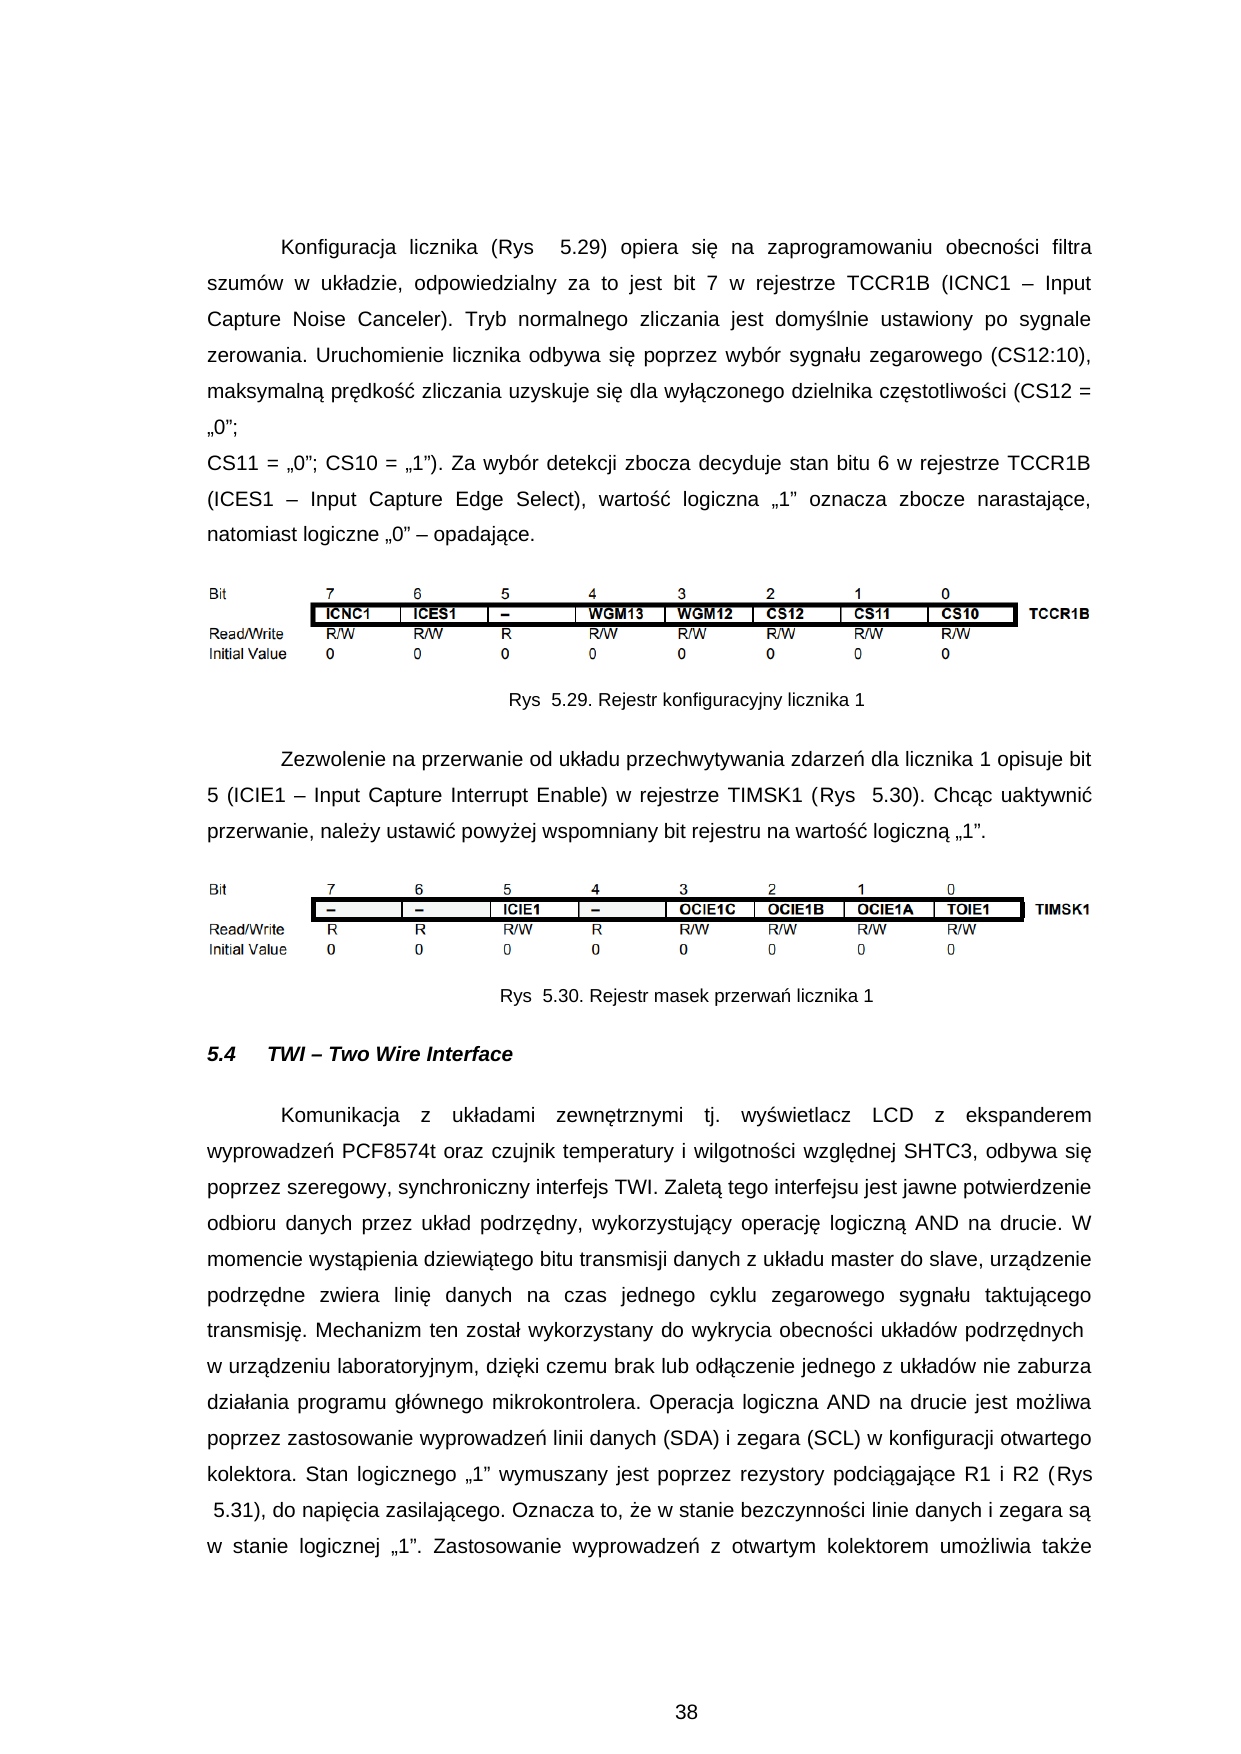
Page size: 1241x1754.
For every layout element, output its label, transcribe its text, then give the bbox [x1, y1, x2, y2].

picture [206, 879, 1093, 960]
subtitle TWI – Two Wire Interface [207, 1042, 1092, 1066]
picture [206, 583, 1093, 665]
